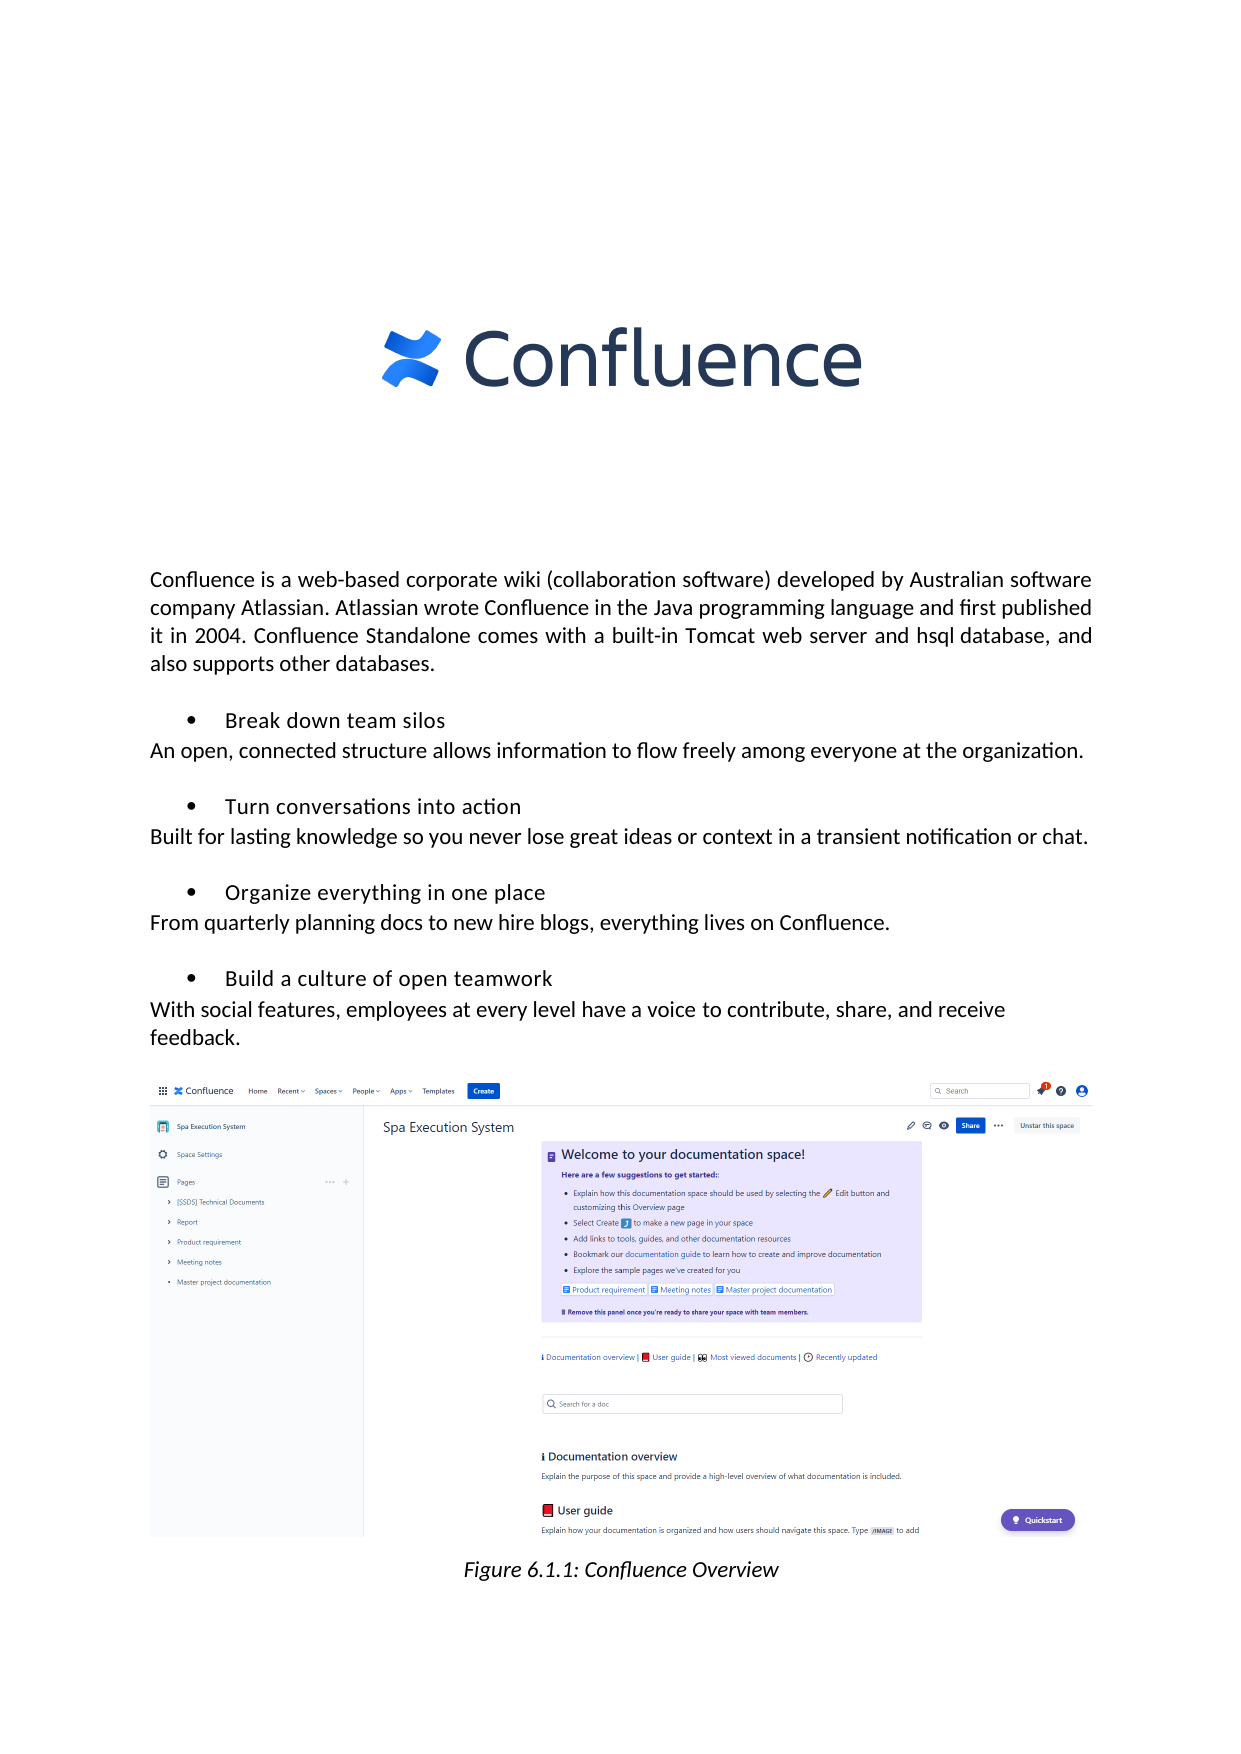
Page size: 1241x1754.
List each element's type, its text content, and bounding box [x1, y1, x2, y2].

text With social features, employees at every level have a voice to contribute, share, and receive feedback. [150, 995, 1093, 1051]
picture [150, 1079, 1093, 1537]
picture [310, 150, 933, 565]
subtitle Build a culture of open teamwork [187, 964, 1093, 992]
subtitle Turn conversations into action [187, 792, 1093, 820]
subtitle Organize everything in one place [187, 878, 1093, 906]
text From quarterly planning docs to new hire blogs, everything lives on Confluence. [150, 908, 1093, 936]
subtitle Break down team silos [187, 706, 1093, 734]
text Figure 6.1.1: Confluence Overview [150, 1556, 1093, 1584]
text An open, connected structure allows information to flow freely among everyone at the organization. [150, 736, 1093, 764]
text Built for lasting knowledge so you never lose great ideas or context in a transient notification or chat. [150, 822, 1093, 850]
text Confluence is a web-based corporate wiki (collaboration software) developed by Australian software company Atlassian. Atlassian wrote Confluence in the Java programming language and first published it in 2004. Confluence Standalone comes with a built-in Tomcat web server and hsql database, and also supports other databases. [436, 621, 1093, 677]
